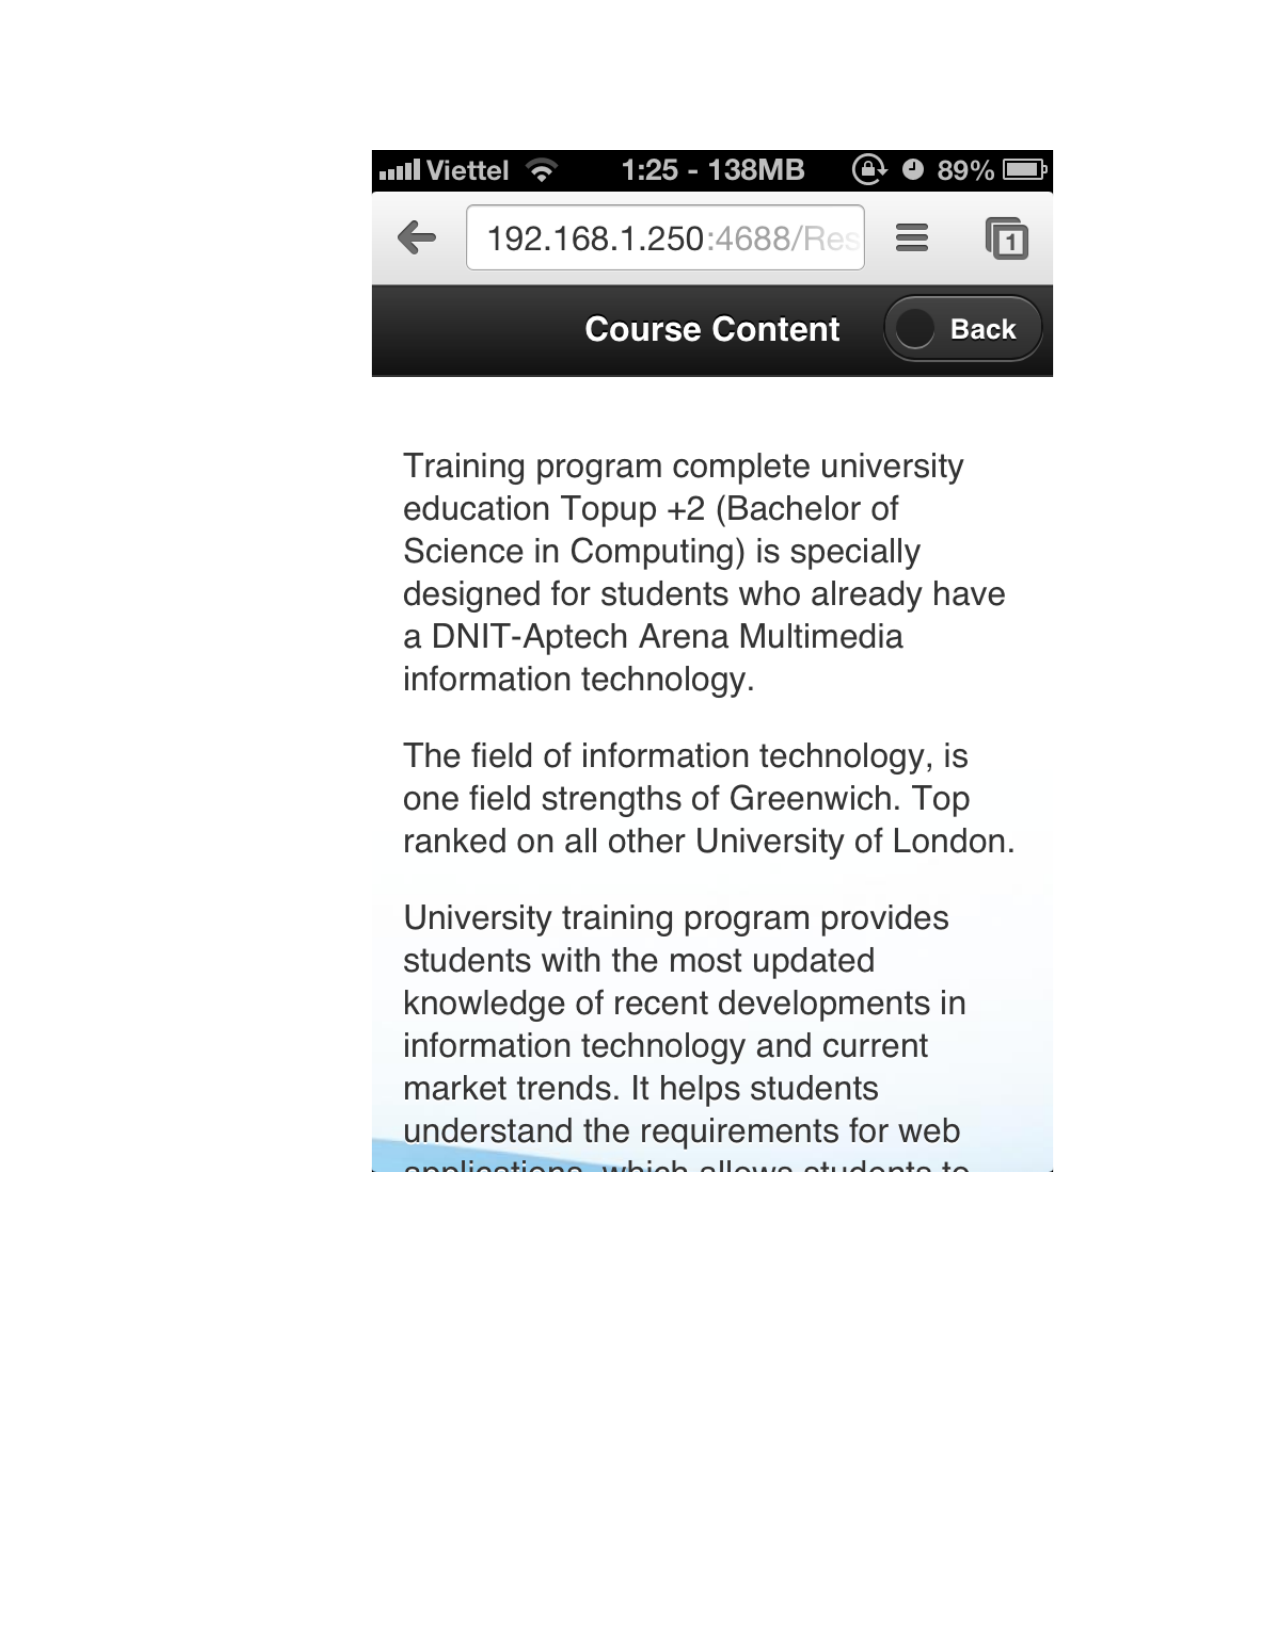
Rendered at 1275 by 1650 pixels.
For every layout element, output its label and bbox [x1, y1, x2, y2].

picture [371, 150, 1054, 1172]
